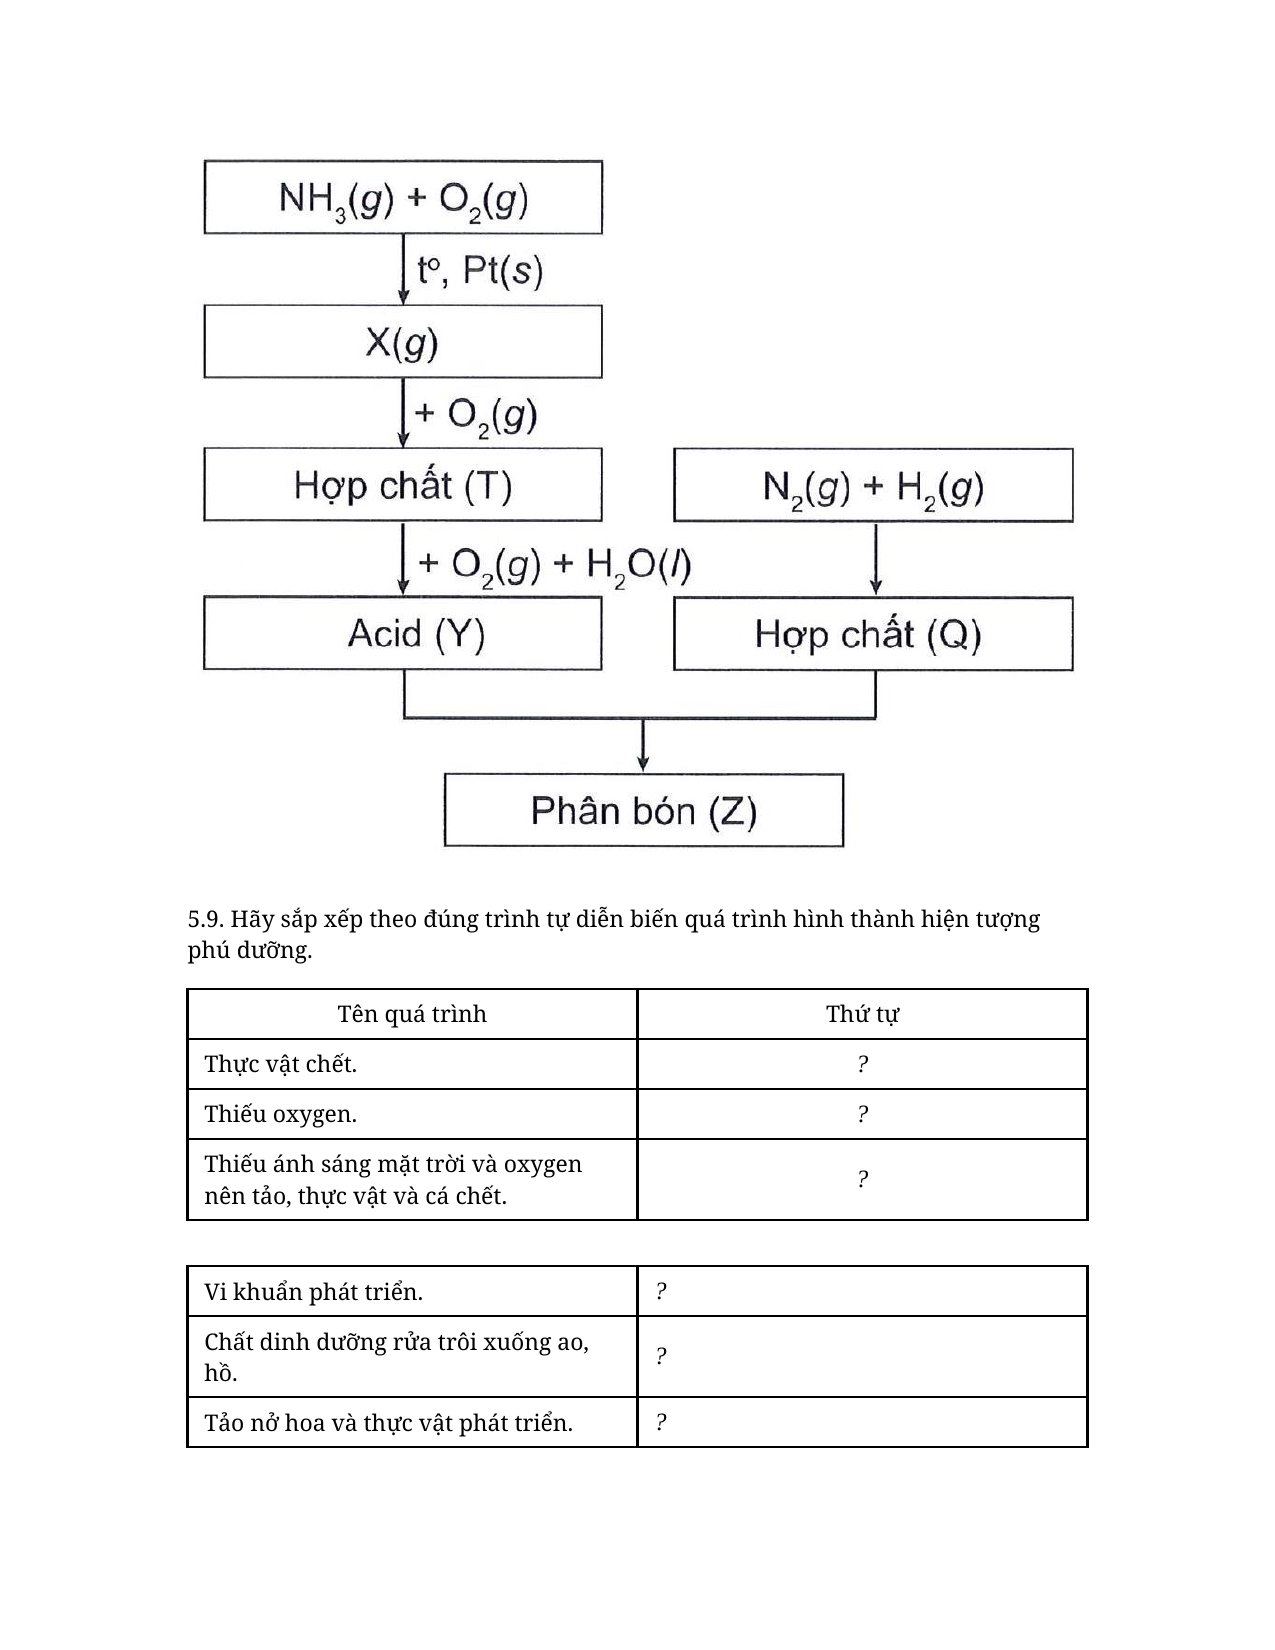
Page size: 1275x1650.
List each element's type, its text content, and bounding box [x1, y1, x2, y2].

table_cell Thiếu ánh sáng mặt trời và oxygen nên tảo, thực vật và cá chết. [189, 1140, 636, 1219]
table_header Vi khuẩn phát triển. [189, 1267, 636, 1315]
text 5.9. Hãy sắp xếp theo đúng trình tự diễn biến quá trình hình thành hiện tượng phú dưỡng. [187, 871, 1087, 965]
table_cell Tảo nở hoa và thực vật phát triển. [189, 1398, 636, 1446]
table_header Thứ tự [639, 990, 1086, 1038]
table_cell Chất dinh dưỡng rửa trôi xuống ao, hồ. [189, 1317, 636, 1396]
table_cell [639, 1317, 1086, 1396]
table_cell [639, 1090, 1086, 1138]
table_cell Thực vật chết. [189, 1040, 636, 1088]
table_cell Thiếu oxygen. [189, 1090, 636, 1138]
picture [187, 150, 1088, 859]
table_cell [639, 1398, 1086, 1446]
table_cell [639, 1040, 1086, 1088]
table_header [639, 1267, 1086, 1315]
table_header Tên quá trình [189, 990, 636, 1038]
table_cell [639, 1140, 1086, 1219]
